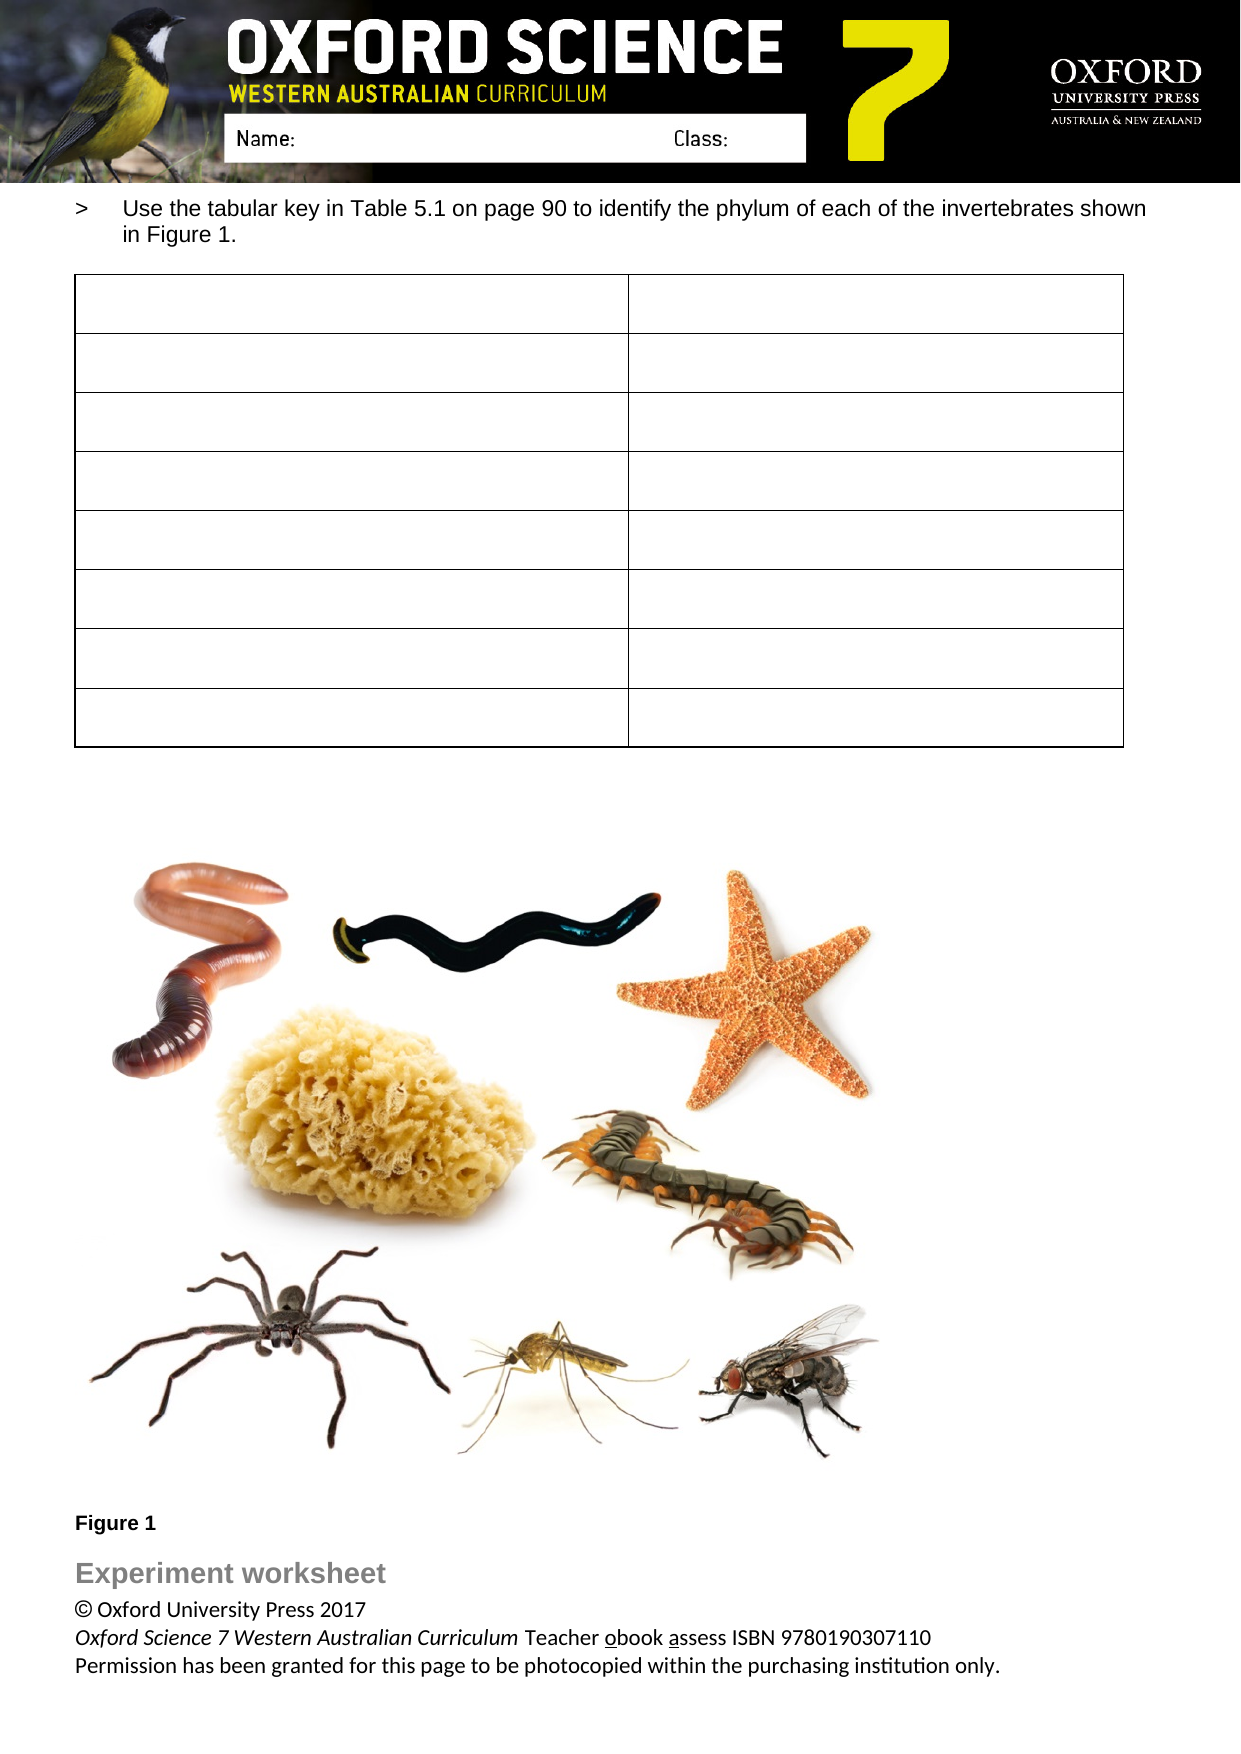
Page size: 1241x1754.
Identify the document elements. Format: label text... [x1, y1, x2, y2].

table_header [629, 275, 1123, 333]
table_cell [76, 570, 628, 628]
text Figure 1 [75, 1511, 1165, 1535]
table_cell [629, 570, 1123, 628]
table_cell [76, 629, 628, 687]
table_cell [629, 629, 1123, 687]
table_cell [76, 452, 628, 510]
picture [0, 0, 1241, 183]
table_cell [76, 393, 628, 451]
list > Use the tabular key in Table 5.1 on page 90 to identify the phylum of each of the invertebrates shown in Figure 1. [75, 195, 1165, 248]
table_cell [76, 511, 628, 569]
table_cell [629, 511, 1123, 569]
table_cell [629, 689, 1123, 746]
picture [75, 832, 897, 1490]
table_header [76, 275, 628, 333]
text Experiment worksheet [75, 1556, 1165, 1589]
table_cell [629, 334, 1123, 392]
table_cell [76, 334, 628, 392]
table_cell [629, 393, 1123, 451]
table_cell [76, 689, 628, 746]
table_cell [629, 452, 1123, 510]
